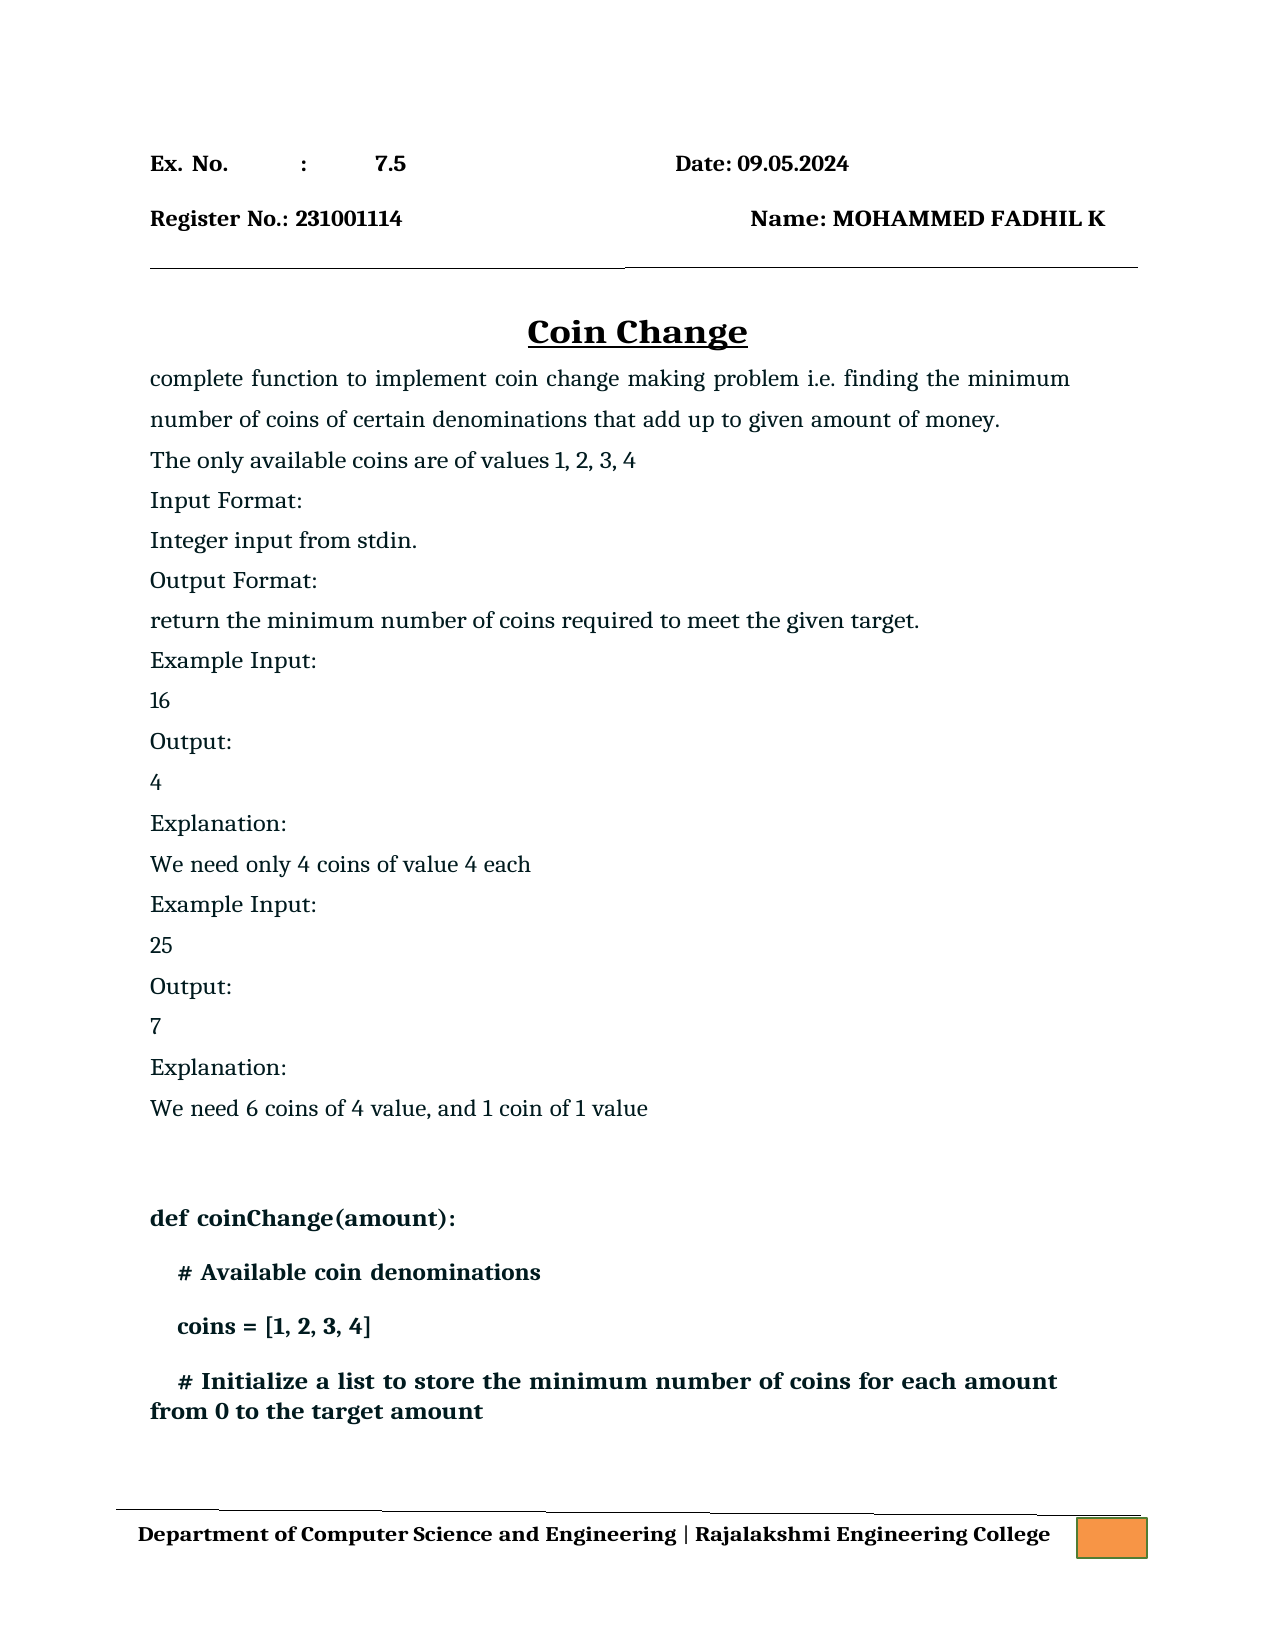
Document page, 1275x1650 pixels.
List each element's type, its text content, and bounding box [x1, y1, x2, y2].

subtitle Coin Change [172, 314, 1104, 352]
subtitle # Initialize a list to store the minimum number of coins for each amount from 0 to the target amount [150, 1368, 1114, 1426]
text Explanation: [150, 809, 1219, 837]
text Explanation: [150, 1054, 1219, 1081]
text Register No.: 231001114 Name: MOHAMMED FADHIL K [150, 206, 1219, 232]
text # Available coin denominations coins = [1, 2, 3, 4] [177, 1259, 593, 1341]
text return the minimum number of coins required to meet the given target. Example Input: [150, 607, 993, 674]
text Output: [150, 728, 1219, 756]
text We need only 4 coins of value 4 each Example Input: [150, 851, 552, 918]
text Integer input from stdin. Output Format: [150, 526, 427, 594]
text We need 6 coins of 4 value, and 1 coin of 1 value [150, 1095, 1219, 1123]
text 4 [150, 769, 1219, 796]
text Ex. No. : 7.5 Date: 09.05.2024 [150, 151, 1219, 177]
text complete function to implement coin change making problem i.e. finding the minimum number of coins of certain denominations that add up to given amount of money. [150, 365, 1127, 433]
subtitle def coinChange(amount): [150, 1204, 1219, 1232]
text 16 [150, 687, 1219, 715]
text 7 [150, 1013, 1219, 1041]
text The only available coins are of values 1, 2, 3, 4 Input Format: [150, 446, 664, 514]
text Output: [150, 972, 1219, 1000]
text 25 [150, 931, 1219, 959]
